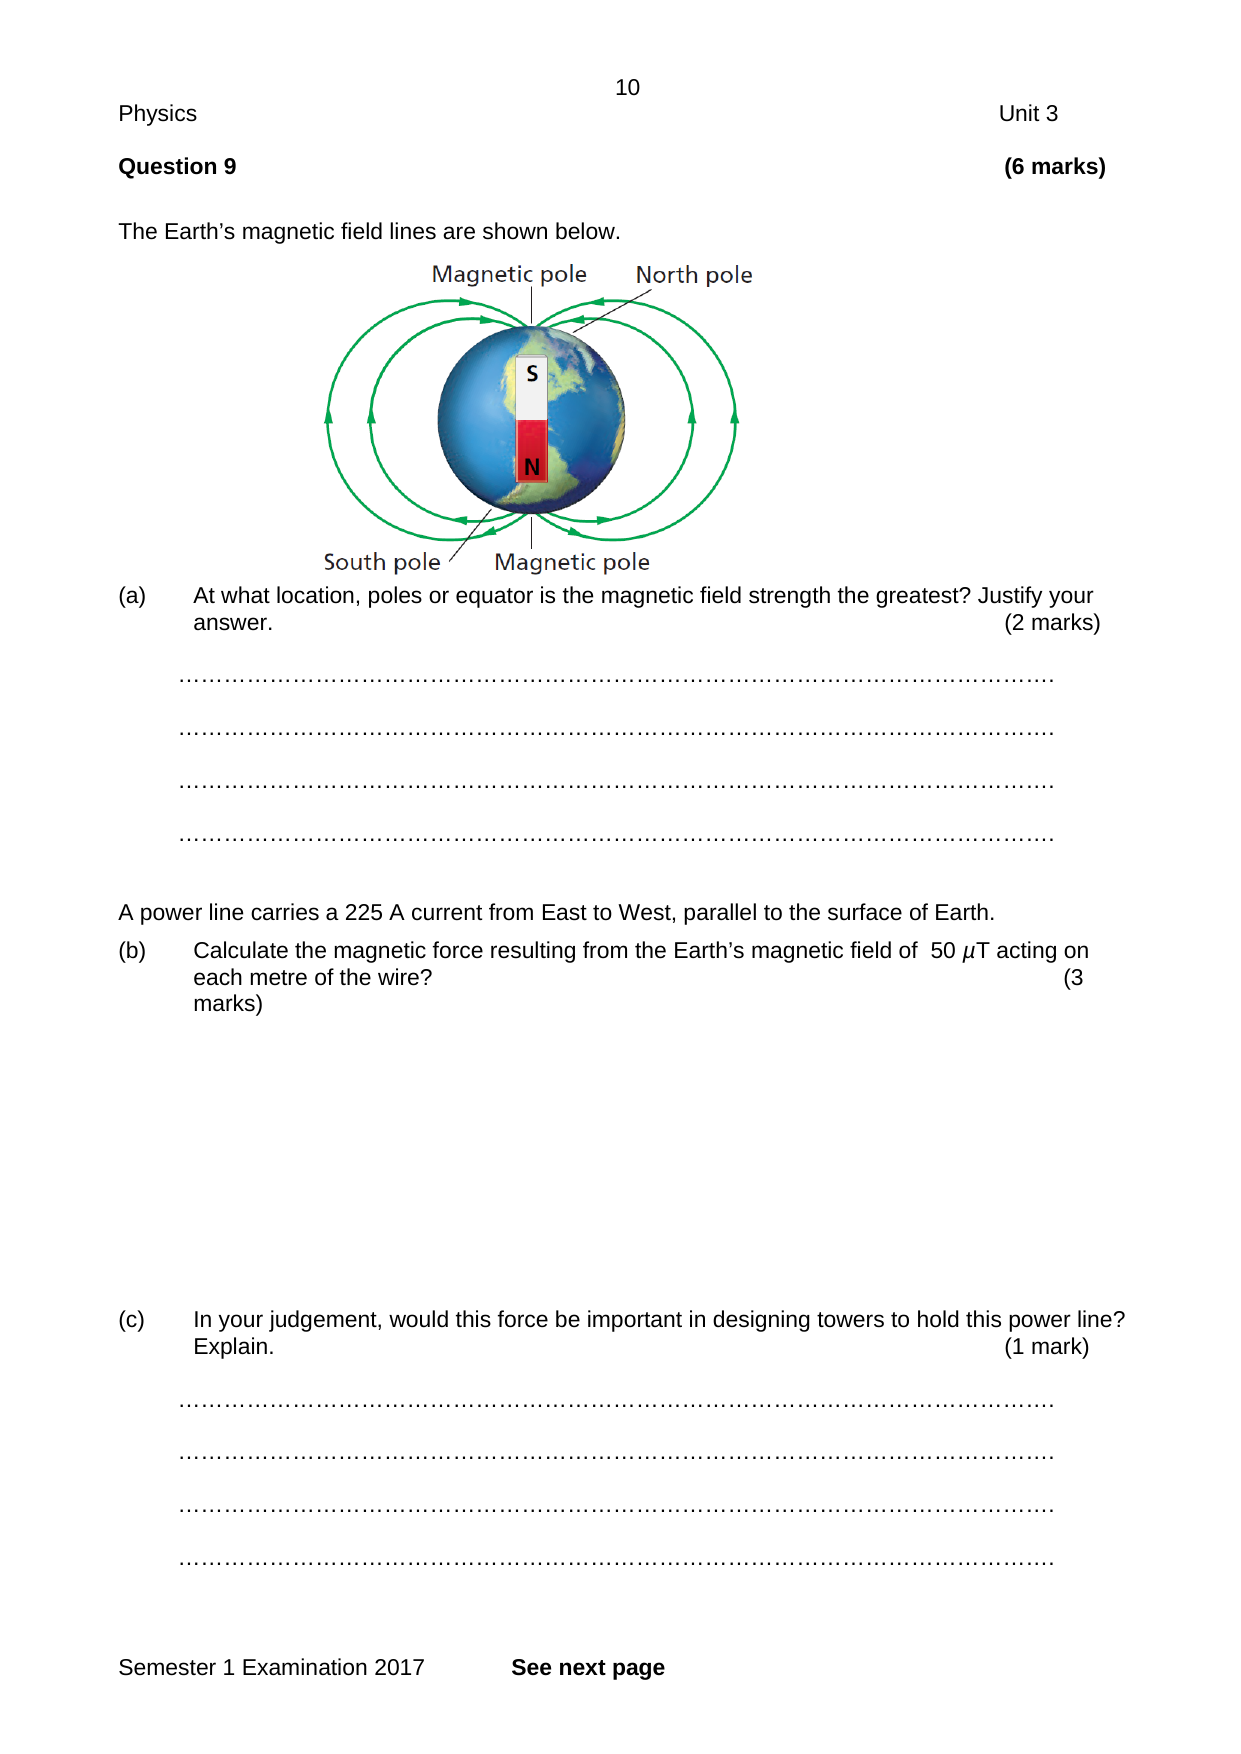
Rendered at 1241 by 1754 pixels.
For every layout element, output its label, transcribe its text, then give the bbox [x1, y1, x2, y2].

text ……………………………………………………………………………………………………. [177, 1544, 1137, 1570]
text Question 9 (6 marks) [118, 153, 1137, 179]
text (b) Calculate the magnetic force resulting from the Earth’s magnetic field of 50 µT acting on each metre of the wire? (3 marks) [118, 937, 1137, 1017]
text The Earth’s magnetic field lines are shown below. [118, 218, 1137, 244]
text ……………………………………………………………………………………………………. [177, 1438, 1137, 1464]
text ……………………………………………………………………………………………………. [177, 714, 1137, 741]
text ……………………………………………………………………………………………………. [177, 767, 1137, 793]
text ……………………………………………………………………………………………………. [177, 819, 1137, 846]
text (a) At what location, poles or equator is the magnetic field strength the greatest? Justify your answer. (2 marks) [118, 582, 1137, 635]
text ……………………………………………………………………………………………………. [177, 1491, 1137, 1517]
text (c) In your judgement, would this force be important in designing towers to hold this power line? Explain. (1 mark) [118, 1306, 1137, 1359]
text ……………………………………………………………………………………………………. [177, 1386, 1137, 1412]
text A power line carries a 225 A current from East to West, parallel to the surface of Earth. [118, 899, 1137, 925]
text ……………………………………………………………………………………………………. [177, 661, 1137, 688]
